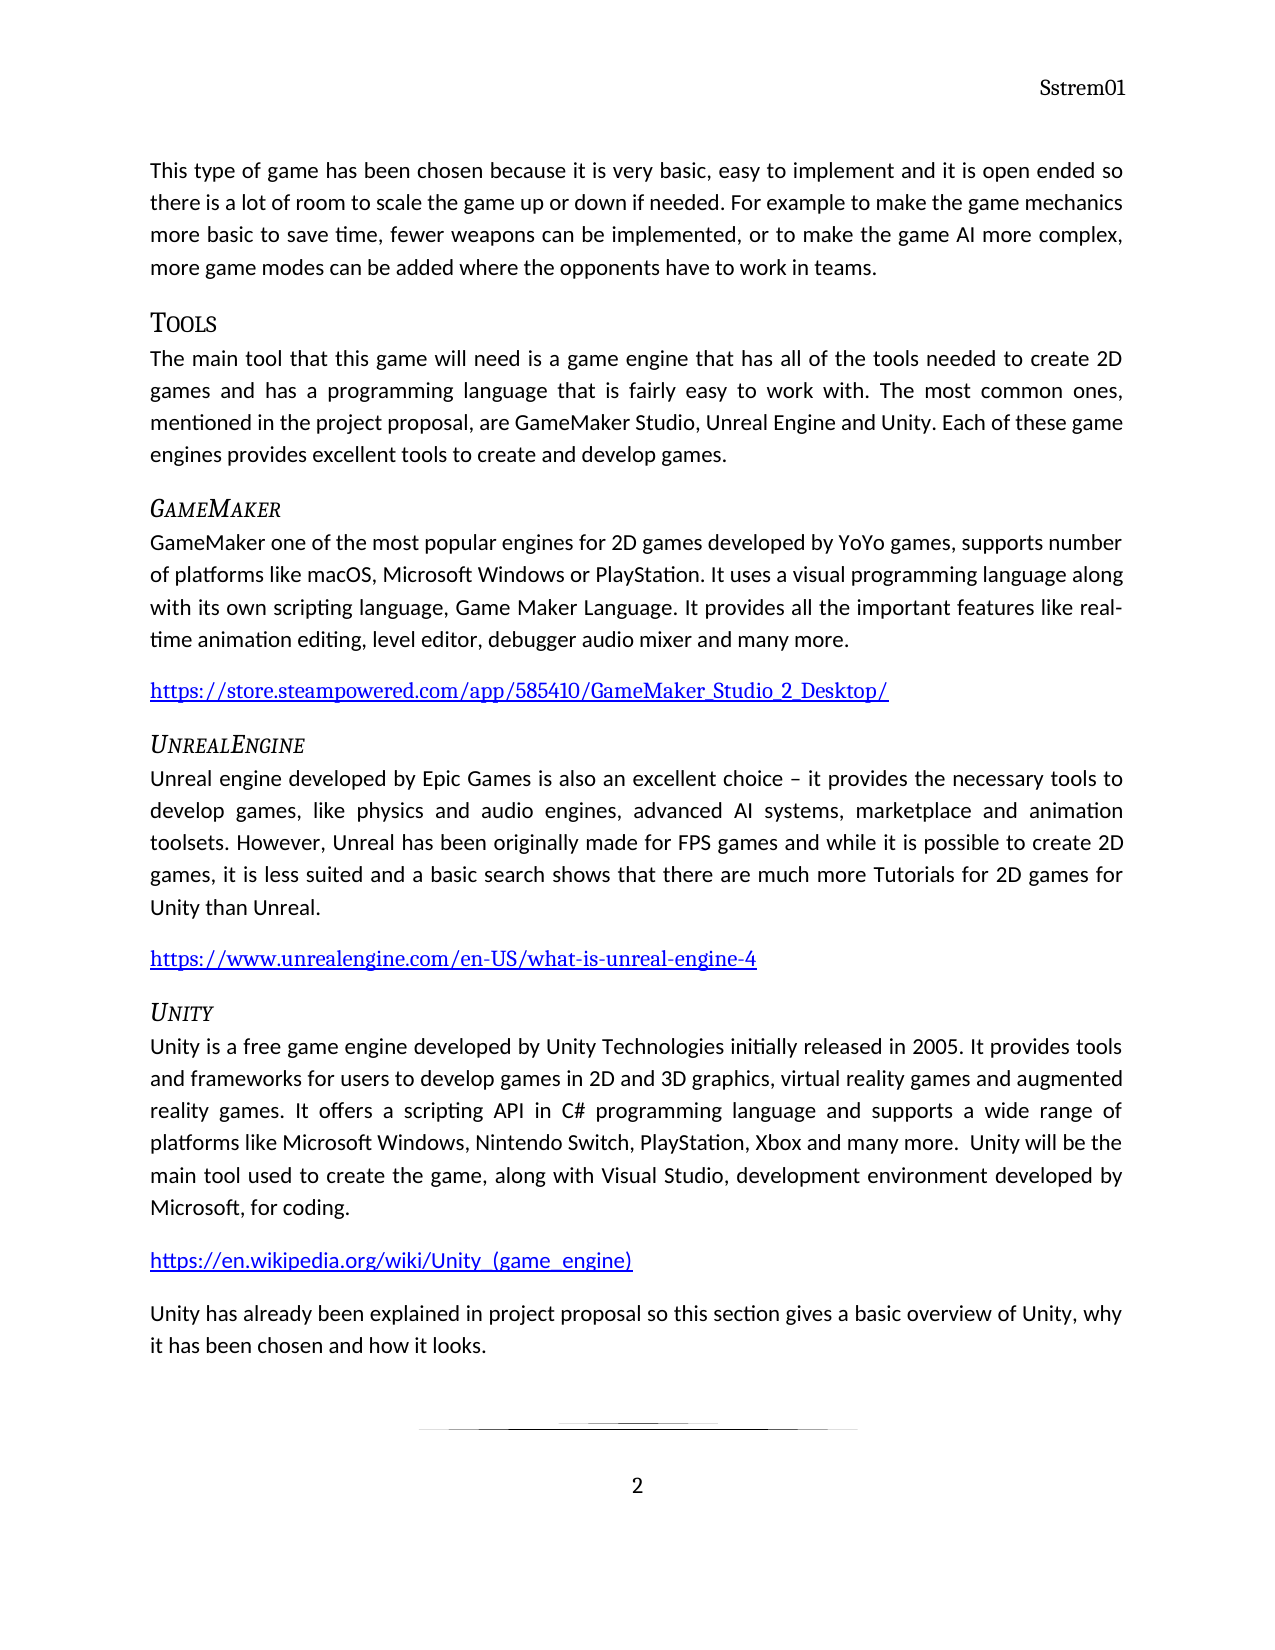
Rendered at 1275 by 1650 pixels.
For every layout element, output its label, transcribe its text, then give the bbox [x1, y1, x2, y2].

text https://store.steampowered.com/app/585410/GameMaker_Studio_2_Desktop/ [150, 678, 1125, 704]
subtitle Unity [150, 997, 1125, 1028]
text GameMaker one of the most popular engines for 2D games developed by YoYo games, supports number of platforms like macOS, Microsoft Windows or PlayStation. It uses a visual programming language along with its own scripting language, Game Maker Language. It provides all the important features like real-time animation editing, level editor, debugger audio mixer and many more. [150, 528, 1125, 653]
text Unity is a free game engine developed by Unity Technologies initially released in 2005. It provides tools and frameworks for users to develop games in 2D and 3D graphics, virtual reality games and augmented reality games. It offers a scripting API in C# programming language and supports a wide range of platforms like Microsoft Windows, Nintendo Switch, PlayStation, Xbox and many more. Unity will be the main tool used to create the game, along with Visual Studio, development environment developed by Microsoft, for coding. [150, 1032, 1125, 1221]
text https://en.wikipedia.org/wiki/Unity_(game_engine) [150, 1246, 1125, 1274]
text Unity has already been explained in project proposal so this section gives a basic overview of Unity, why it has been chosen and how it looks. [150, 1299, 1125, 1359]
text This type of game has been chosen because it is very basic, easy to implement and it is open ended so there is a lot of room to scale the game up or down if needed. For example to make the game mechanics more basic to save time, fewer weapons can be implemented, or to make the game AI more complex, more game modes can be added where the opponents have to work in teams. [150, 156, 1125, 281]
subtitle UnrealEngine [150, 729, 1125, 760]
subtitle GameMaker [150, 493, 1125, 524]
subtitle Tools [150, 306, 1125, 339]
text https://www.unrealengine.com/en-US/what-is-unreal-engine-4 [150, 946, 1125, 972]
text Unreal engine developed by Epic Games is also an excellent choice – it provides the necessary tools to develop games, like physics and audio engines, advanced AI systems, marketplace and animation toolsets. However, Unreal has been originally made for FPS games and while it is possible to create 2D games, it is less suited and a basic search shows that there are much more Tutorials for 2D games for Unity than Unreal. [150, 764, 1125, 921]
text The main tool that this game will need is a game engine that has all of the tools needed to create 2D games and has a programming language that is fairly easy to work with. The most common ones, mentioned in the project proposal, are GameMaker Studio, Unreal Engine and Unity. Each of these game engines provides excellent tools to create and develop games. [150, 344, 1125, 468]
